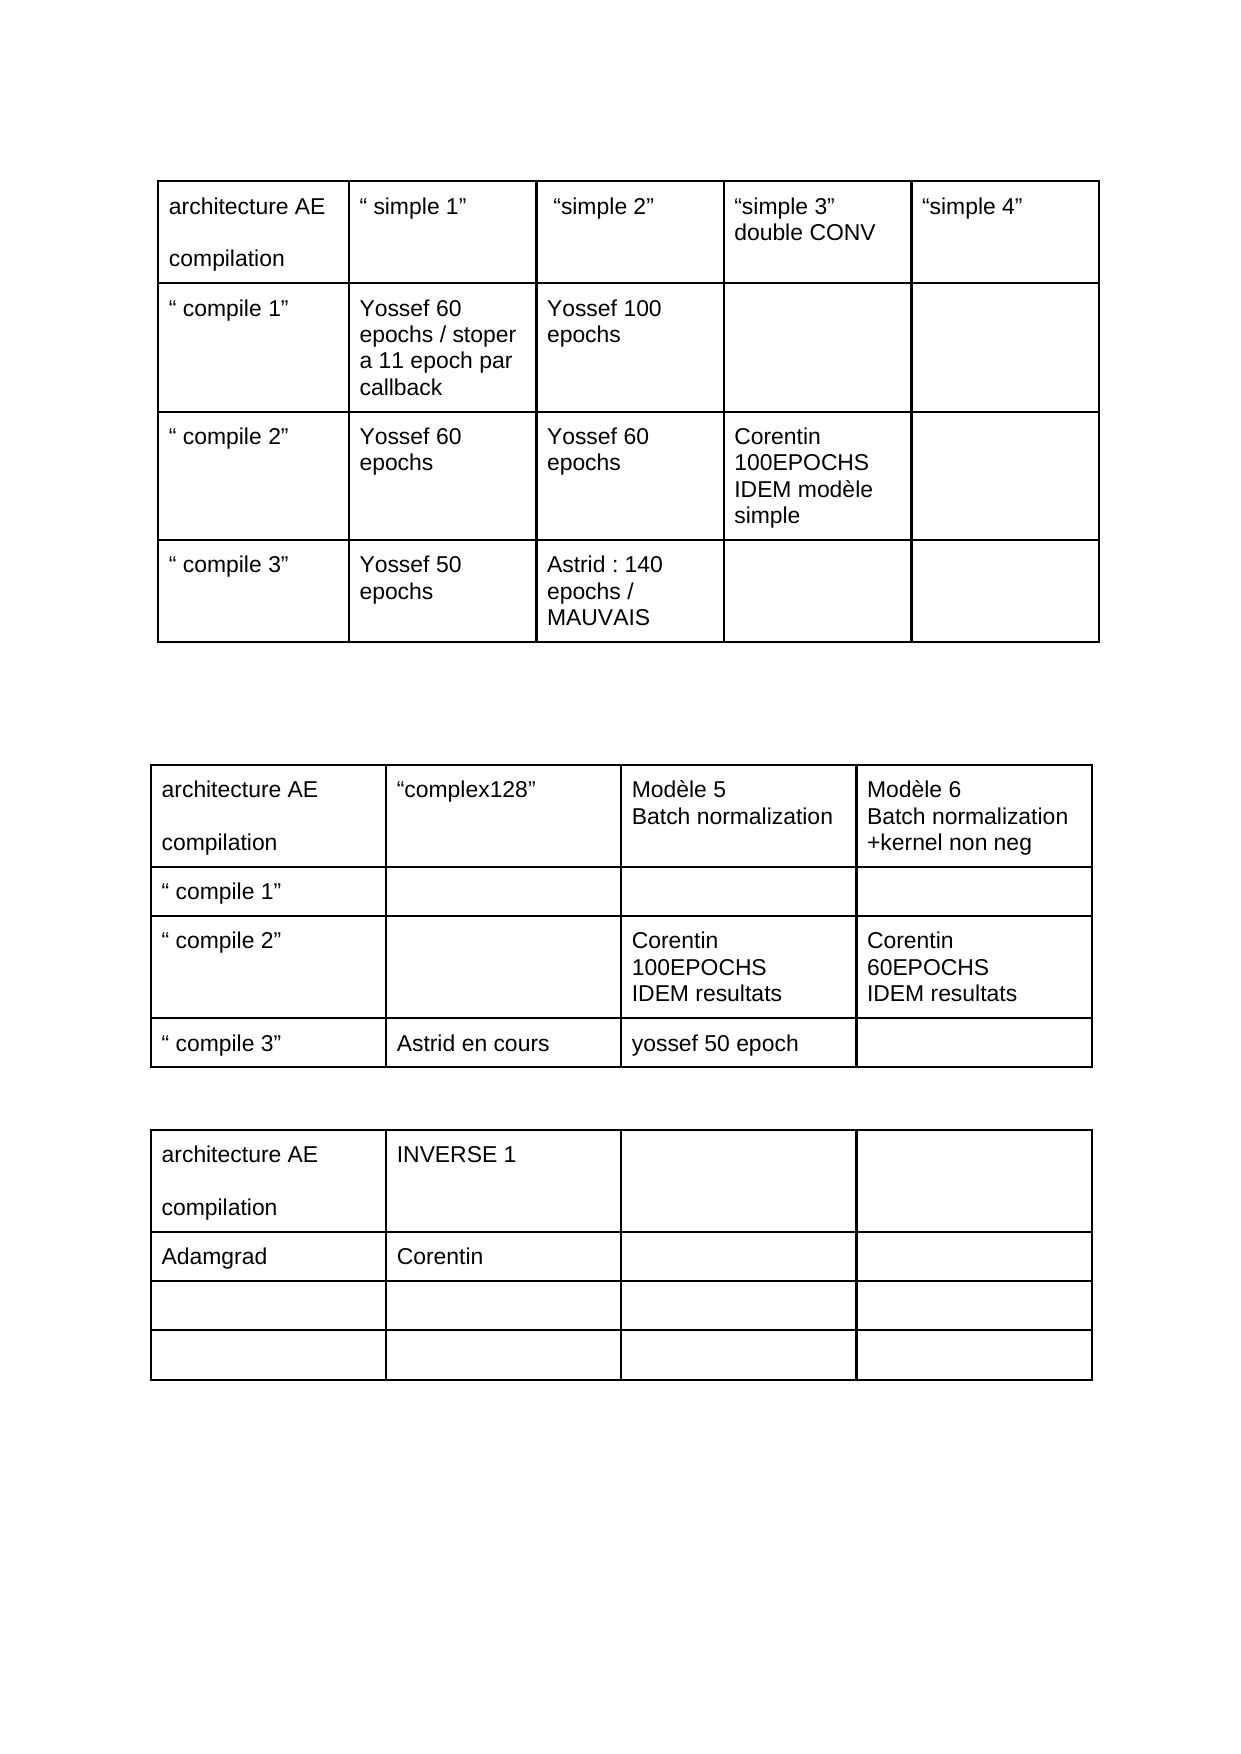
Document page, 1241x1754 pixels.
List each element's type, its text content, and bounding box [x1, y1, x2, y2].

table_header architecture AE compilation [159, 182, 348, 282]
table_cell [858, 1282, 1091, 1329]
table_cell “ compile 1” [152, 868, 385, 915]
table_cell Corentin 100EPOCHS IDEM modèle simple [725, 413, 910, 539]
table_cell [152, 1331, 385, 1378]
table_cell [622, 1331, 855, 1378]
table_cell [725, 541, 910, 641]
table_header [858, 1131, 1091, 1231]
table_cell [913, 284, 1098, 411]
table_cell [858, 868, 1091, 915]
table_cell Yossef 60 epochs / stoper a 11 epoch par callback [350, 284, 535, 411]
table_header INVERSE 1 [387, 1131, 620, 1231]
table_cell [622, 868, 855, 915]
table_cell [152, 1282, 385, 1329]
table_header “ simple 1” [350, 182, 535, 282]
table_cell Corentin 100EPOCHS IDEM resultats [622, 917, 855, 1017]
table_cell [913, 541, 1098, 641]
table_header Modèle 6 Batch normalization +kernel non neg [858, 766, 1091, 866]
table_cell Corentin [387, 1233, 620, 1280]
table_cell Corentin 60EPOCHS IDEM resultats [858, 917, 1091, 1017]
table_cell [387, 1331, 620, 1378]
table_cell [622, 1282, 855, 1329]
table_cell [858, 1331, 1091, 1378]
table_header architecture AE compilation [152, 1131, 385, 1231]
table_cell “ compile 3” [152, 1019, 385, 1066]
table_cell Astrid : 140 epochs / MAUVAIS [538, 541, 723, 641]
table_cell [858, 1233, 1091, 1280]
table_header [622, 1131, 855, 1231]
table_header Modèle 5 Batch normalization [622, 766, 855, 866]
table_cell [387, 868, 620, 915]
table_cell “ compile 2” [152, 917, 385, 1017]
table_cell [858, 1019, 1091, 1066]
table_cell “ compile 3” [159, 541, 348, 641]
table_cell [725, 284, 910, 411]
table_cell [387, 917, 620, 1017]
table_cell [387, 1282, 620, 1329]
table_cell Adamgrad [152, 1233, 385, 1280]
table_cell Yossef 60 epochs [350, 413, 535, 539]
table_cell Astrid en cours [387, 1019, 620, 1066]
table_cell “ compile 2” [159, 413, 348, 539]
table_header “simple 2” [538, 182, 723, 282]
table_cell Yossef 50 epochs [350, 541, 535, 641]
table_cell [913, 413, 1098, 539]
table_cell Yossef 60 epochs [538, 413, 723, 539]
table_cell [622, 1233, 855, 1280]
table_header “complex128” [387, 766, 620, 866]
table_header architecture AE compilation [152, 766, 385, 866]
table_cell “ compile 1” [159, 284, 348, 411]
table_header “simple 4” [913, 182, 1098, 282]
table_header “simple 3” double CONV [725, 182, 910, 282]
table_cell yossef 50 epoch [622, 1019, 855, 1066]
table_cell Yossef 100 epochs [538, 284, 723, 411]
